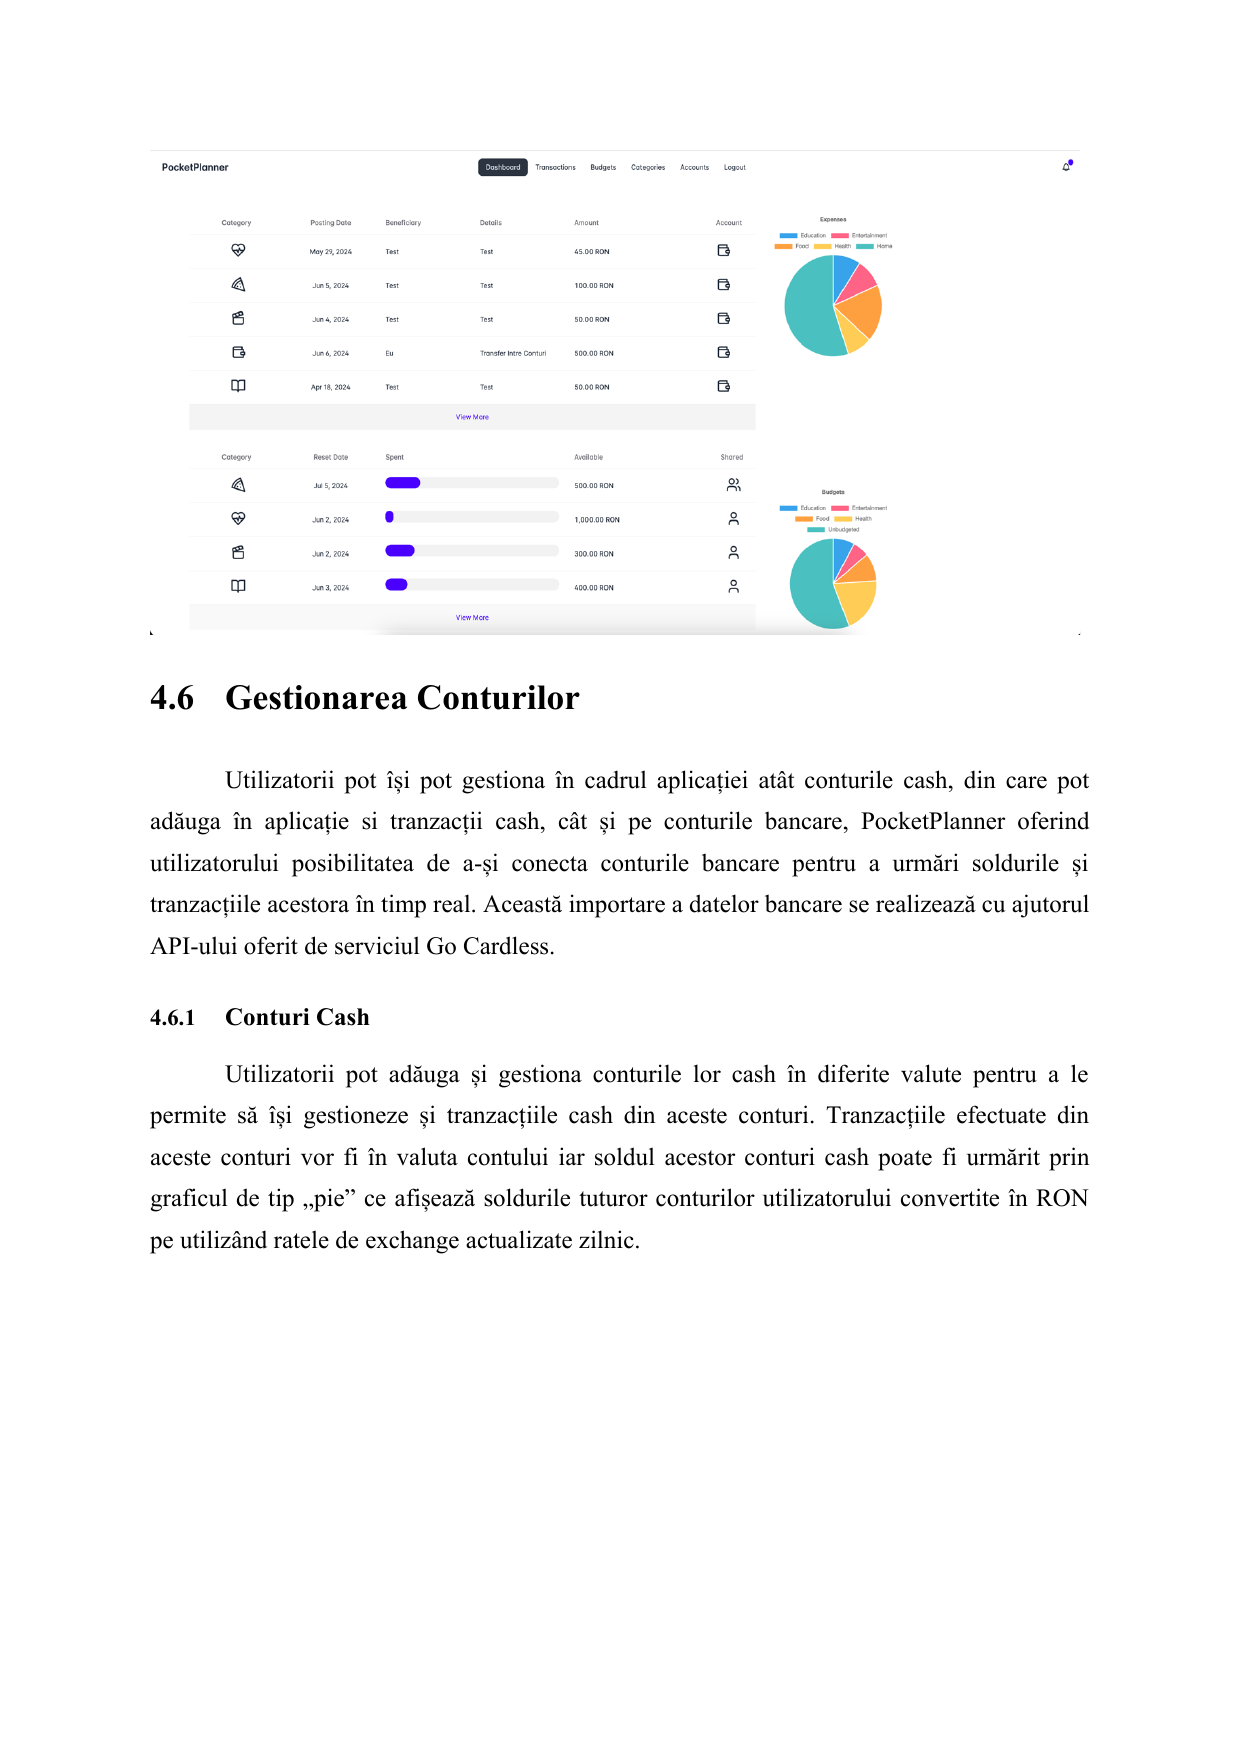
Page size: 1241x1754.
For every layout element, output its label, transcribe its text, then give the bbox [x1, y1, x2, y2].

text Utilizatorii pot își pot gestiona în cadrul aplicației atât conturile cash, din care pot adăuga în aplicație si tranzacții cash, cât și pe conturile bancare, PocketPlanner oferind utilizatorului posibilitatea de a-și conecta conturile bancare pentru a urmări soldurile și tranzacțiile acestora în timp real. Această importare a datelor bancare se realizează cu ajutorul API-ului oferit de serviciul Go Cardless. [150, 766, 1090, 960]
text Utilizatorii pot adăuga și gestiona conturile lor cash în diferite valute pentru a le permite să își gestioneze și tranzacțiile cash din aceste conturi. Tranzacțiile efectuate din aceste conturi vor fi în valuta contului iar soldul acestor conturi cash poate fi urmărit prin graficul de tip „pie” ce afișează soldurile tuturor conturilor utilizatorului convertite în RON pe utilizând ratele de exchange actualizate zilnic. [150, 1060, 1090, 1254]
subtitle Conturi Cash [150, 1003, 1065, 1031]
subtitle Gestionarea Conturilor [150, 678, 1090, 717]
picture [150, 150, 1080, 635]
